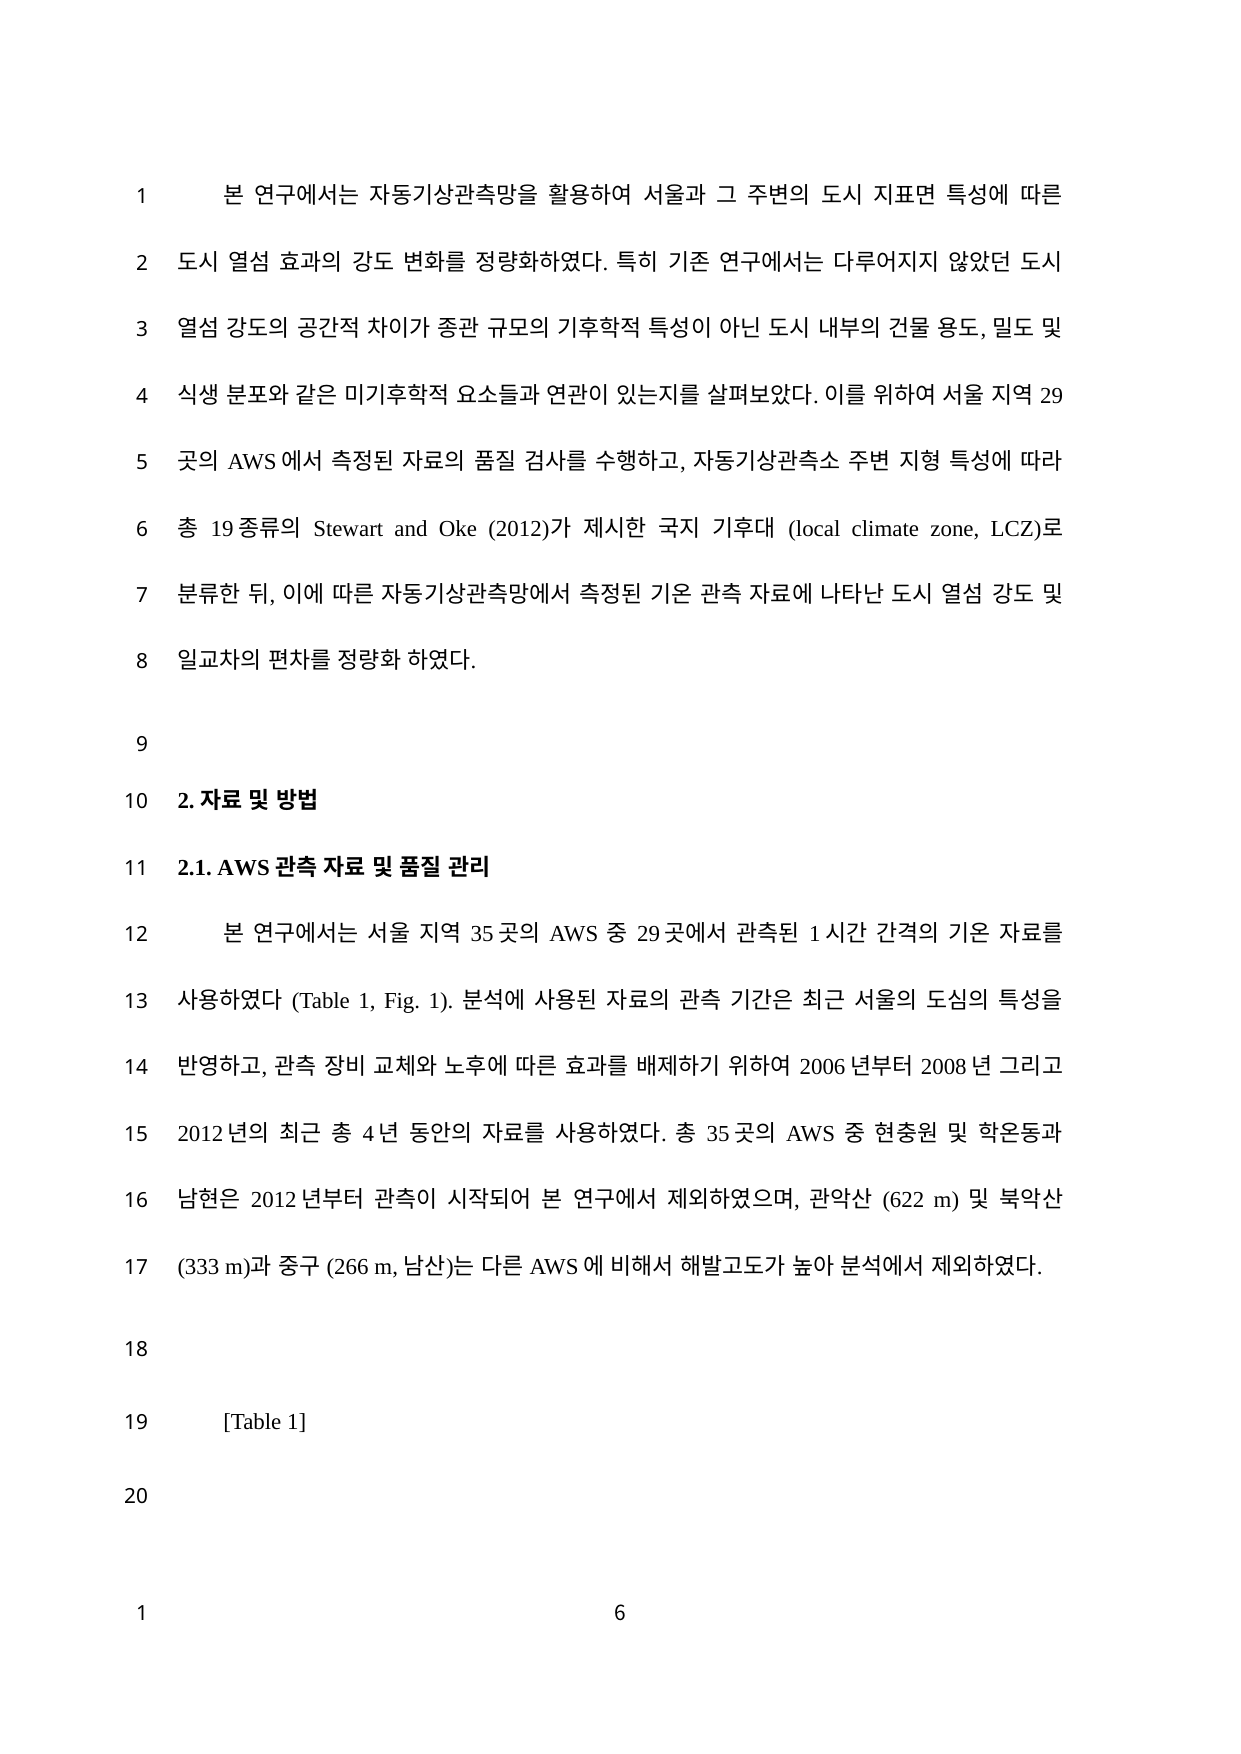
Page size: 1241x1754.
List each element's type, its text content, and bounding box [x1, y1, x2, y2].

text 2.1. AWS 관측 자료 및 품질 관리 [177, 849, 1063, 882]
text 2. 자료 및 방법 [177, 782, 1063, 816]
text 본 연구에서는 서울 지역 35곳의 AWS 중 29곳에서 관측된 1시간 간격의 기온 자료를 사용하였다 (Table 1, Fig. 1). 분석에 사용된 자료의 관측 기간은 최근 서울의 도심의 특성을 반영하고, 관측 장비 교체와 노후에 따른 효과를 배제하기 위하여 2006년부터 2008년 그리고 2012년의 최근 총 4년 동안의 자료를 사용하였다. 총 35곳의 AWS 중 현충원 및 학온동과 남현은 2012년부터 관측이 시작되어 본 연구에서 제외하였으며, 관악산 (622 m) 및 북악산 (333 m)과 중구 (266 m, 남산)는 다른 AWS에 비해서 해발고도가 높아 분석에서 제외하였다. [177, 915, 1063, 1281]
text 본 연구에서는 자동기상관측망을 활용하여 서울과 그 주변의 도시 지표면 특성에 따른 도시 열섬 효과의 강도 변화를 정량화하였다. 특히 기존 연구에서는 다루어지지 않았던 도시 열섬 강도의 공간적 차이가 종관 규모의 기후학적 특성이 아닌 도시 내부의 건물 용도, 밀도 및 식생 분포와 같은 미기후학적 요소들과 연관이 있는지를 살펴보았다. 이를 위하여 서울 지역 29곳의 AWS에서 측정된 자료의 품질 검사를 수행하고, 자동기상관측소 주변 지형 특성에 따라 총 19종류의 Stewart and Oke (2012)가 제시한 국지 기후대 (local climate zone, LCZ)로 분류한 뒤, 이에 따른 자동기상관측망에서 측정된 기온 관측 자료에 나타난 도시 열섬 강도 및 일교차의 편차를 정량화 하였다. [177, 177, 1063, 676]
text [Table 1] [177, 1408, 1063, 1435]
